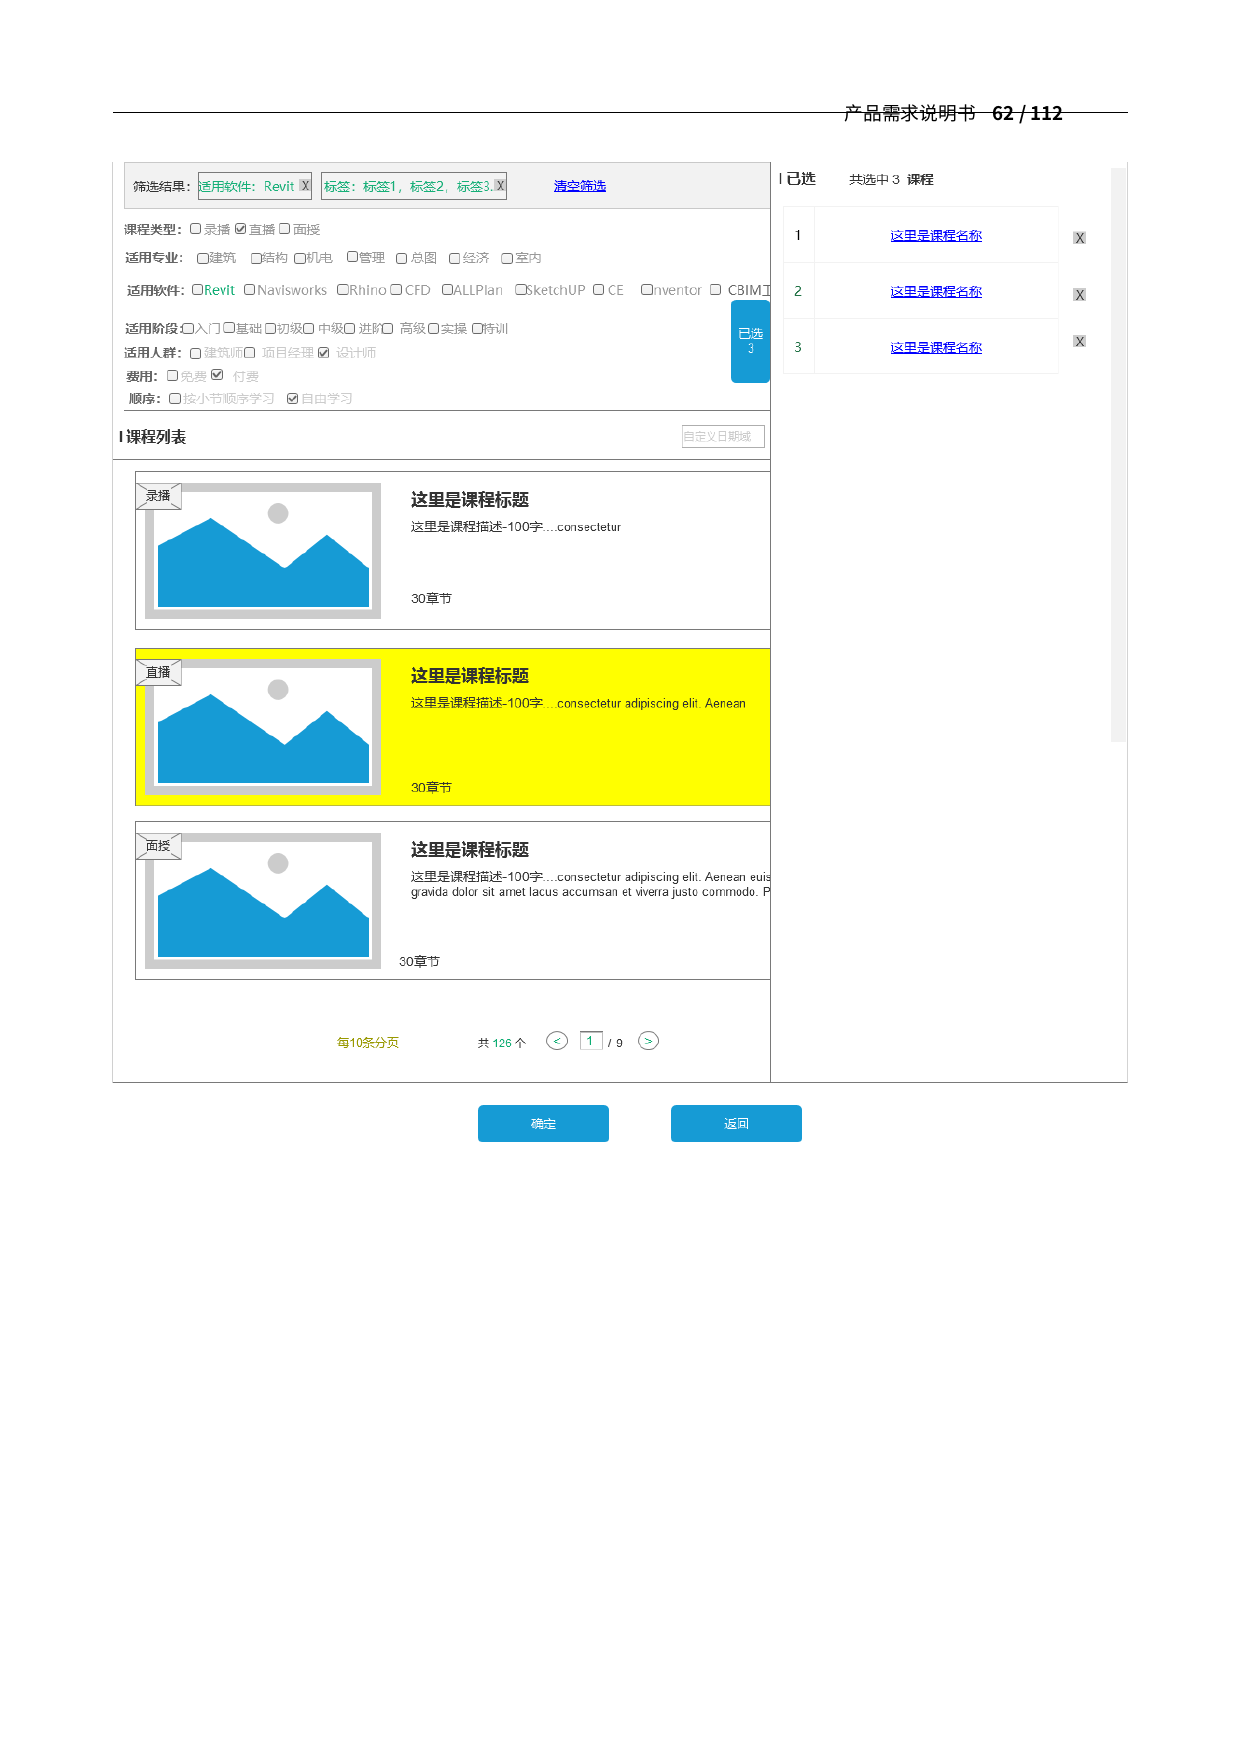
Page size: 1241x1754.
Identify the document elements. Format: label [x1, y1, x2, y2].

picture [112, 162, 1128, 1142]
